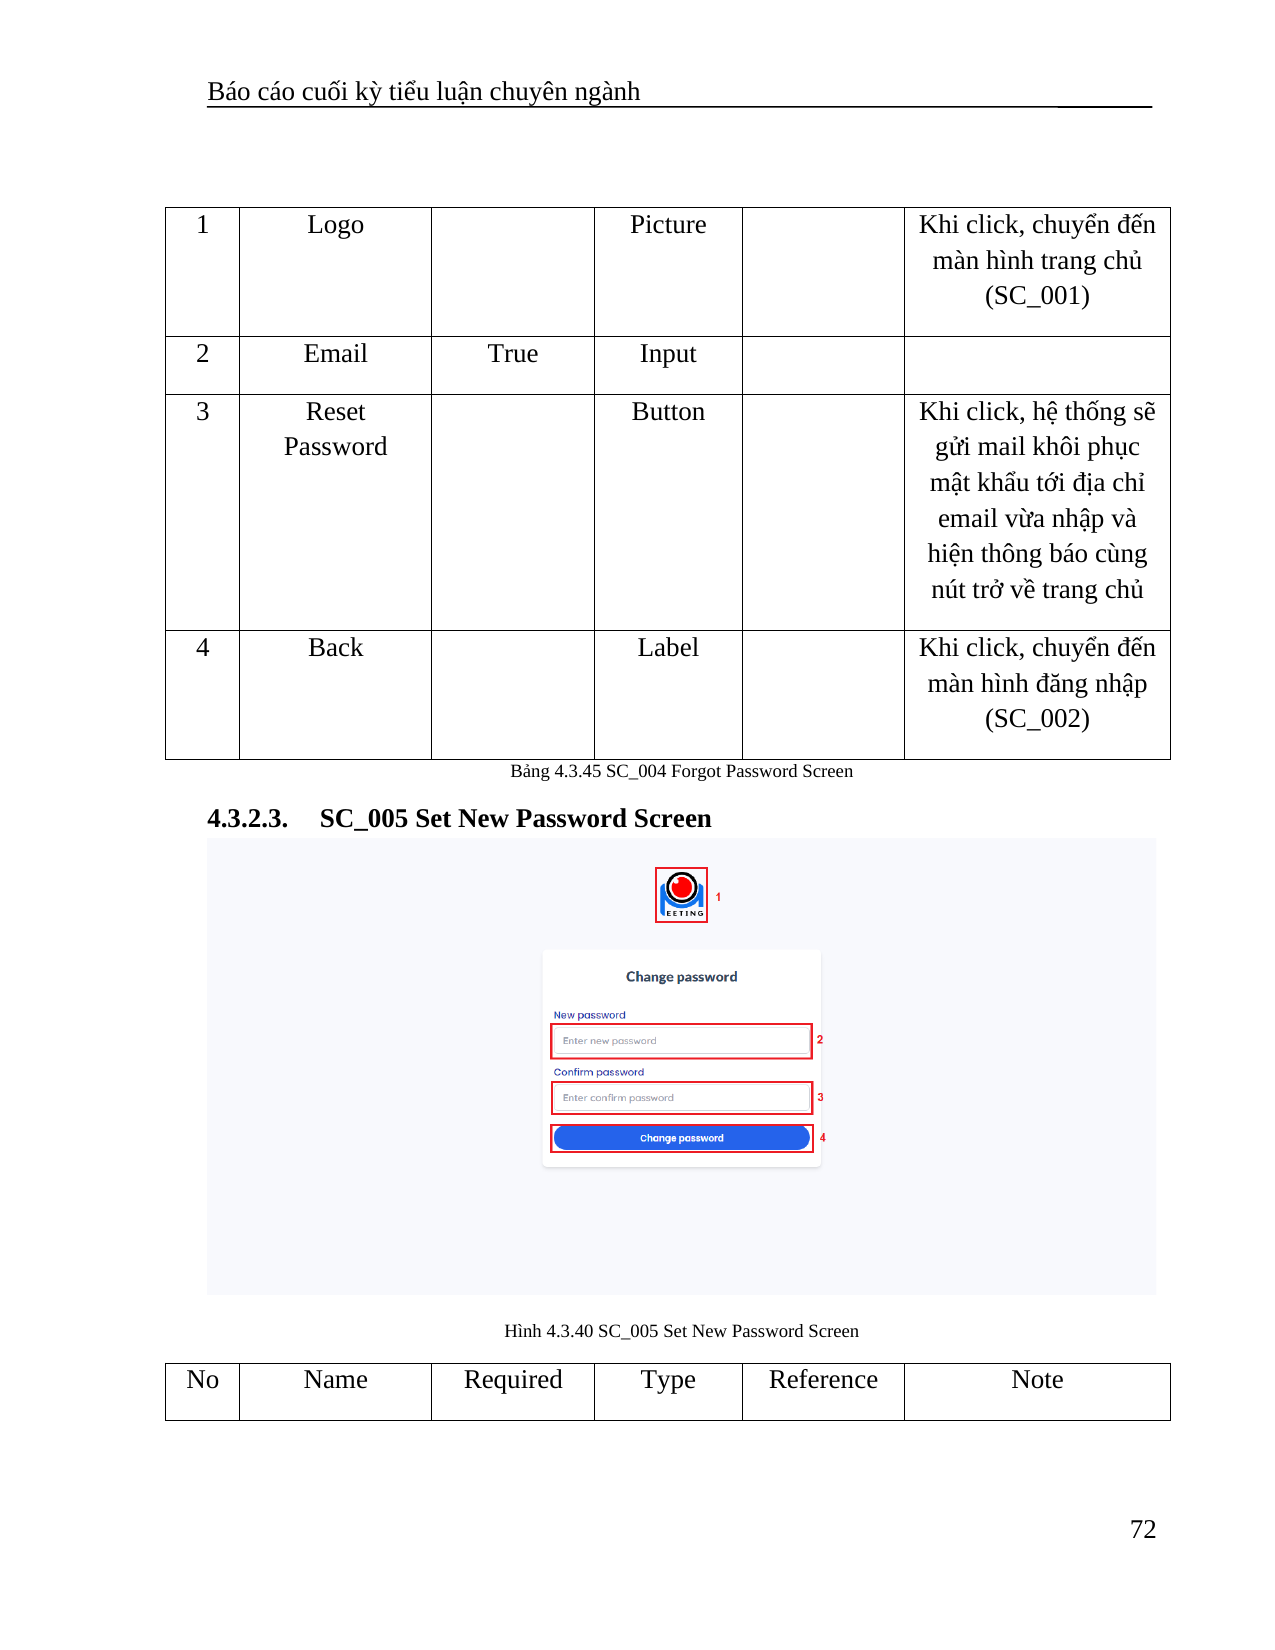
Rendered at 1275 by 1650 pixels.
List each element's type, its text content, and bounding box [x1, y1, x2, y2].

table_header Required [432, 1364, 594, 1420]
table_cell Khi click, chuyển đến màn hình đăng nhập (SC_002) [905, 631, 1170, 759]
table_header Name [240, 1364, 431, 1420]
table_header Type [595, 1364, 742, 1420]
table_cell 3 [166, 395, 239, 630]
table_cell Logo [240, 208, 431, 336]
table_cell [432, 395, 594, 630]
table_cell [743, 631, 904, 759]
table_cell Back [240, 631, 431, 759]
table_cell [432, 208, 594, 336]
table_cell Picture [595, 208, 742, 336]
table_cell Reset Password [240, 395, 431, 630]
table_cell [905, 337, 1170, 394]
table_header Note [905, 1364, 1170, 1420]
table_cell 2 [166, 337, 239, 394]
table_cell Label [595, 631, 742, 759]
table_cell Button [595, 395, 742, 630]
table_cell Khi click, hệ thống sẽ gửi mail khôi phục mật khẩu tới địa chỉ email vừa nhập và hiện thông báo cùng nút trở về trang chủ [905, 395, 1170, 630]
table_cell [432, 631, 594, 759]
table_cell [743, 208, 904, 336]
table_cell 1 [166, 208, 239, 336]
table_cell 4 [166, 631, 239, 759]
table_cell Email [240, 337, 431, 394]
table_header Reference [743, 1364, 904, 1420]
table_cell [743, 395, 904, 630]
table_cell True [432, 337, 594, 394]
picture [207, 838, 1157, 1295]
table_header No [166, 1364, 239, 1420]
table_cell [743, 337, 904, 394]
table_cell Input [595, 337, 742, 394]
subtitle SC_005 Set New Password Screen [207, 802, 1156, 833]
table_cell Khi click, chuyển đến màn hình trang chủ (SC_001) [905, 208, 1170, 336]
